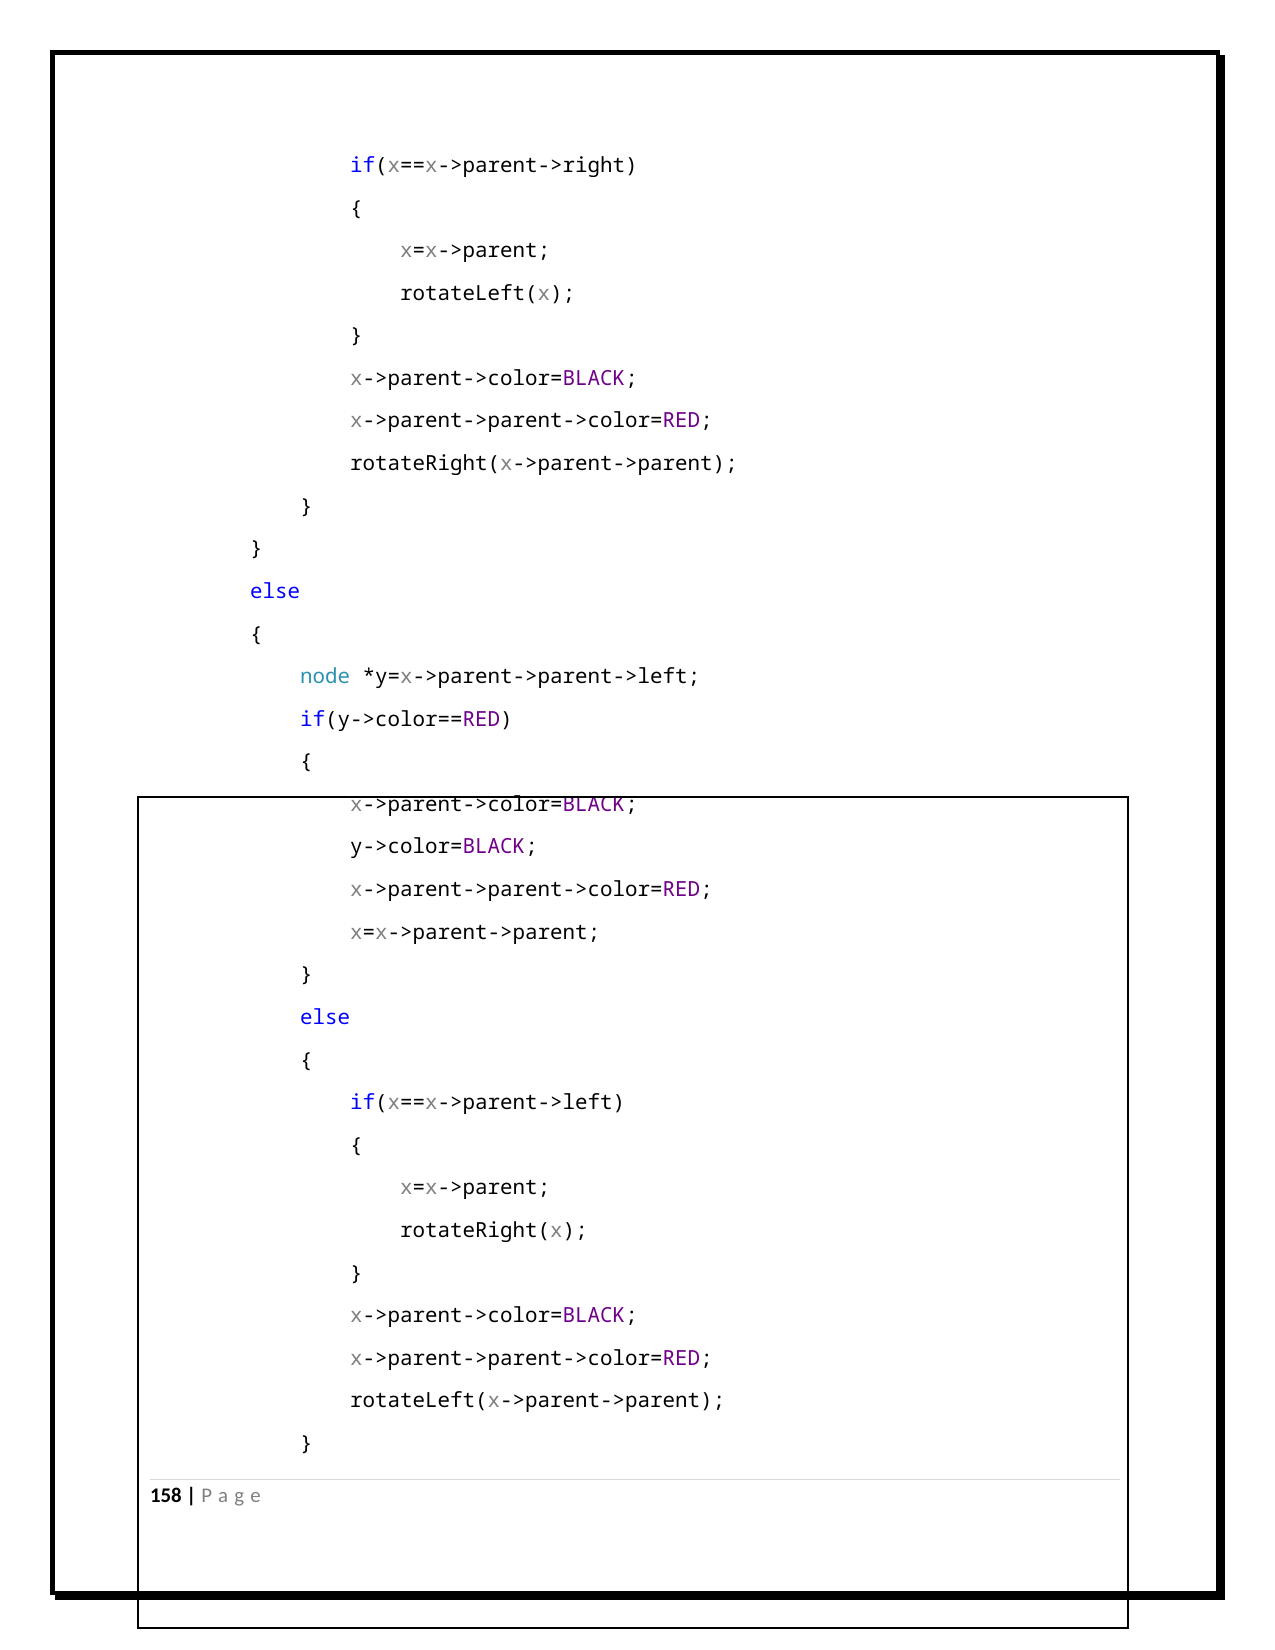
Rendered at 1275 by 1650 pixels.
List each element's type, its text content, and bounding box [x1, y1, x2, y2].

text if(y->color==RED) [150, 704, 1120, 732]
text rotateRight(x); [150, 1215, 1120, 1243]
text rotateRight(x->parent->parent); [150, 448, 1120, 477]
text rotateLeft(x); [150, 278, 1120, 306]
text rotateLeft(x->parent->parent); [150, 1386, 1120, 1414]
text { [150, 746, 1120, 775]
text y->color=BLACK; [150, 832, 1120, 860]
text else [150, 1002, 1120, 1031]
text x->parent->color=BLACK; [150, 363, 1120, 391]
text else [150, 576, 1120, 604]
text x->parent->parent->color=RED; [150, 1343, 1120, 1371]
text { [150, 619, 1120, 647]
text x=x->parent; [150, 235, 1120, 264]
text { [150, 193, 1120, 221]
text { [150, 1130, 1120, 1158]
text } [150, 959, 1120, 988]
text x->parent->color=BLACK; [150, 798, 1120, 817]
text } [150, 320, 1120, 349]
text x=x->parent->parent; [150, 917, 1120, 945]
text x->parent->color=BLACK; [150, 1300, 1120, 1329]
text if(x==x->parent->right) [150, 150, 1120, 178]
text } [150, 491, 1120, 519]
text if(x==x->parent->left) [150, 1087, 1120, 1116]
text } [150, 1428, 1120, 1457]
text x=x->parent; [150, 1172, 1120, 1201]
text node *y=x->parent->parent->left; [150, 661, 1120, 690]
text } [150, 1258, 1120, 1286]
text x->parent->parent->color=RED; [150, 406, 1120, 434]
text } [150, 533, 1120, 562]
text { [150, 1045, 1120, 1073]
text x->parent->parent->color=RED; [150, 874, 1120, 903]
